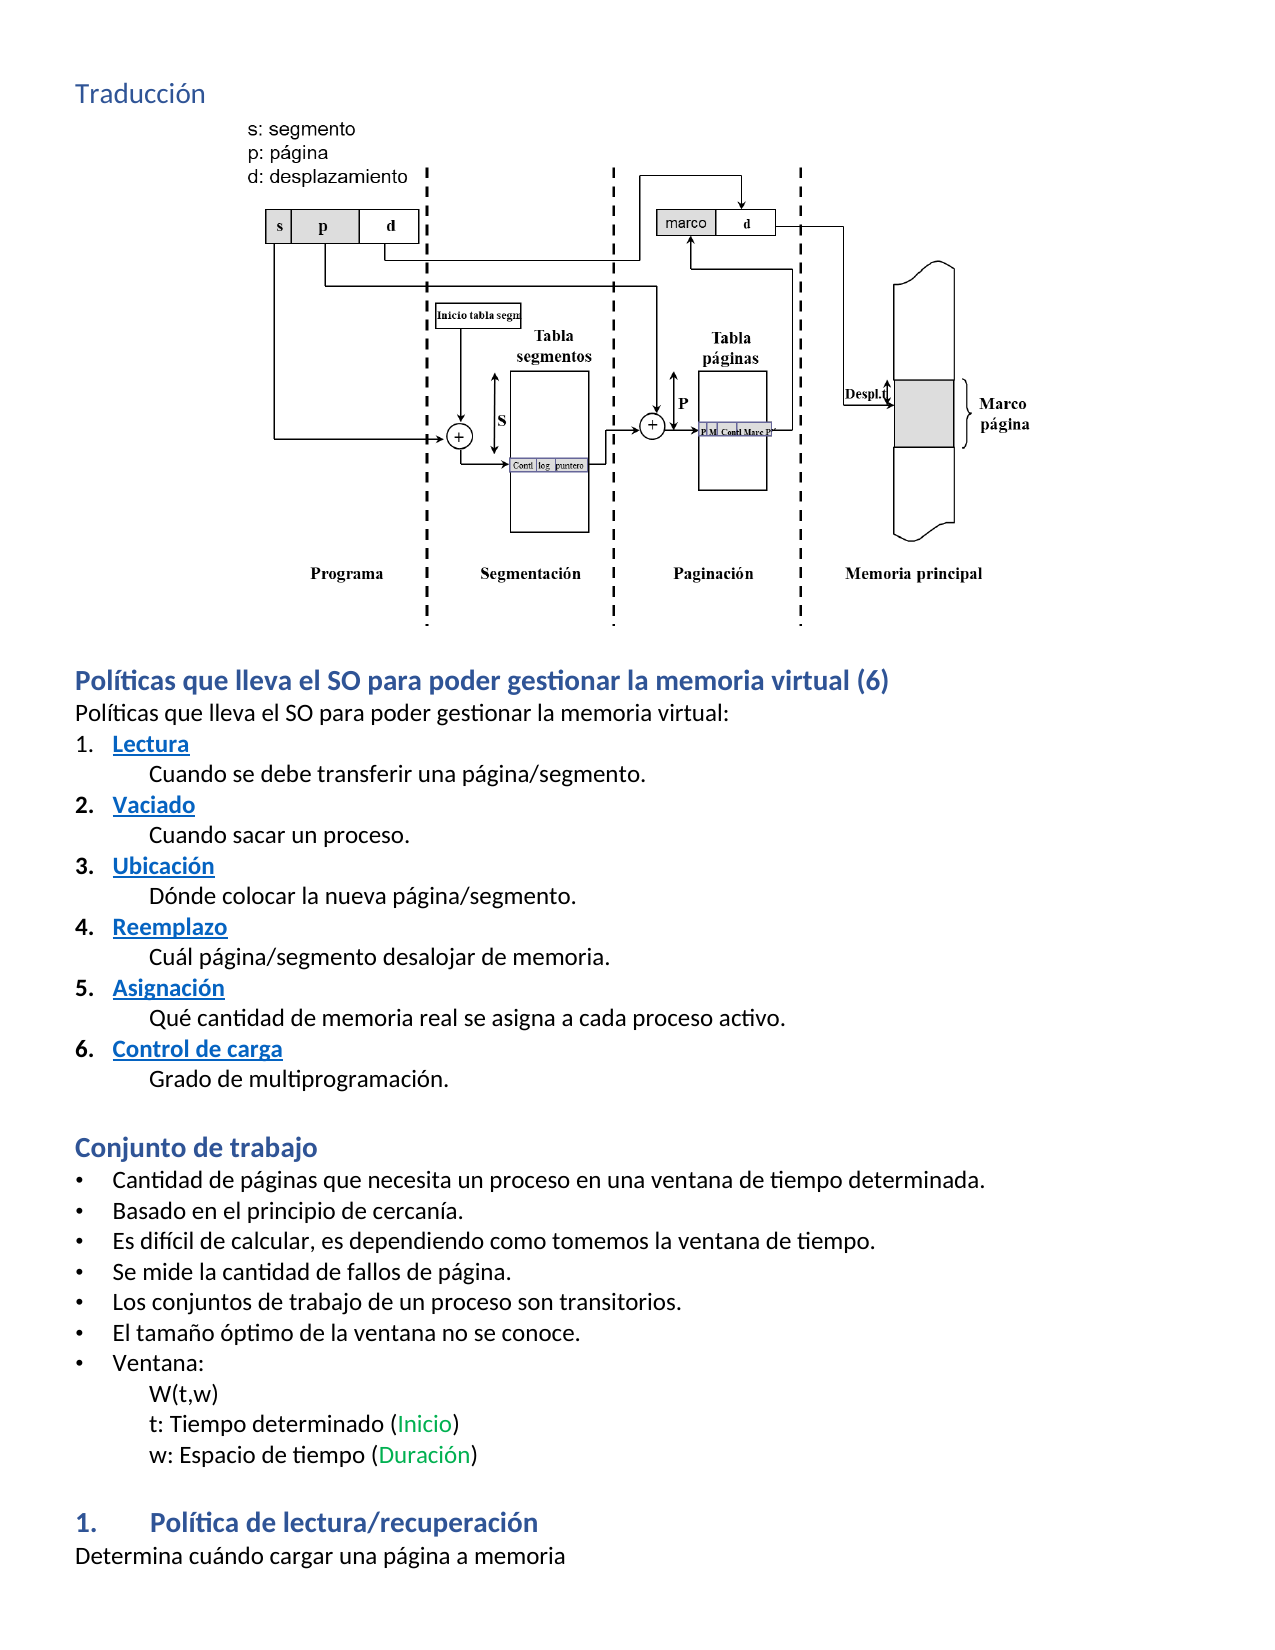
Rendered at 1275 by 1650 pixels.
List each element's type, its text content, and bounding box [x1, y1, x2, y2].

list Ubicación [75, 850, 1200, 881]
text Cuál página/segmento desalojar de memoria. [75, 942, 1200, 972]
subtitle Política de lectura/recuperación [75, 1504, 1200, 1540]
text Cuando se debe transferir una página/segmento. [75, 758, 1200, 789]
text W(t,w) [75, 1378, 1200, 1409]
list Ventana: [75, 1348, 1200, 1378]
list Lectura [75, 728, 1200, 758]
subtitle Conjunto de trabajo [75, 1129, 1200, 1164]
subtitle Traducción [75, 75, 1200, 111]
text Políticas que lleva el SO para poder gestionar la memoria virtual: [75, 697, 1200, 728]
text Dónde colocar la nueva página/segmento. [75, 881, 1200, 911]
list Asignación [75, 972, 1200, 1003]
list Se mide la cantidad de fallos de página. [75, 1256, 1200, 1287]
subtitle Políticas que lleva el SO para poder gestionar la memoria virtual (6) [75, 662, 1200, 697]
list Es difícil de calcular, es dependiendo como tomemos la ventana de tiempo. [75, 1226, 1200, 1256]
list Reemplazo [75, 911, 1200, 942]
list Cantidad de páginas que necesita un proceso en una ventana de tiempo determinada. [75, 1164, 1200, 1195]
text Grado de multiprogramación. [75, 1064, 1200, 1094]
text Qué cantidad de memoria real se asigna a cada proceso activo. [75, 1003, 1200, 1033]
list El tamaño óptimo de la ventana no se conoce. [75, 1317, 1200, 1348]
list Basado en el principio de cercanía. [75, 1195, 1200, 1226]
list Los conjuntos de trabajo de un proceso son transitorios. [75, 1287, 1200, 1317]
list Control de carga [75, 1033, 1200, 1064]
list Vaciado [75, 789, 1200, 819]
text w: Espacio de tiempo (Duración) [75, 1439, 1200, 1470]
text Determina cuándo cargar una página a memoria [75, 1540, 1200, 1571]
text Cuando sacar un proceso. [149, 819, 1200, 850]
picture [235, 110, 1040, 627]
text t: Tiempo determinado (Inicio) [75, 1409, 1200, 1439]
